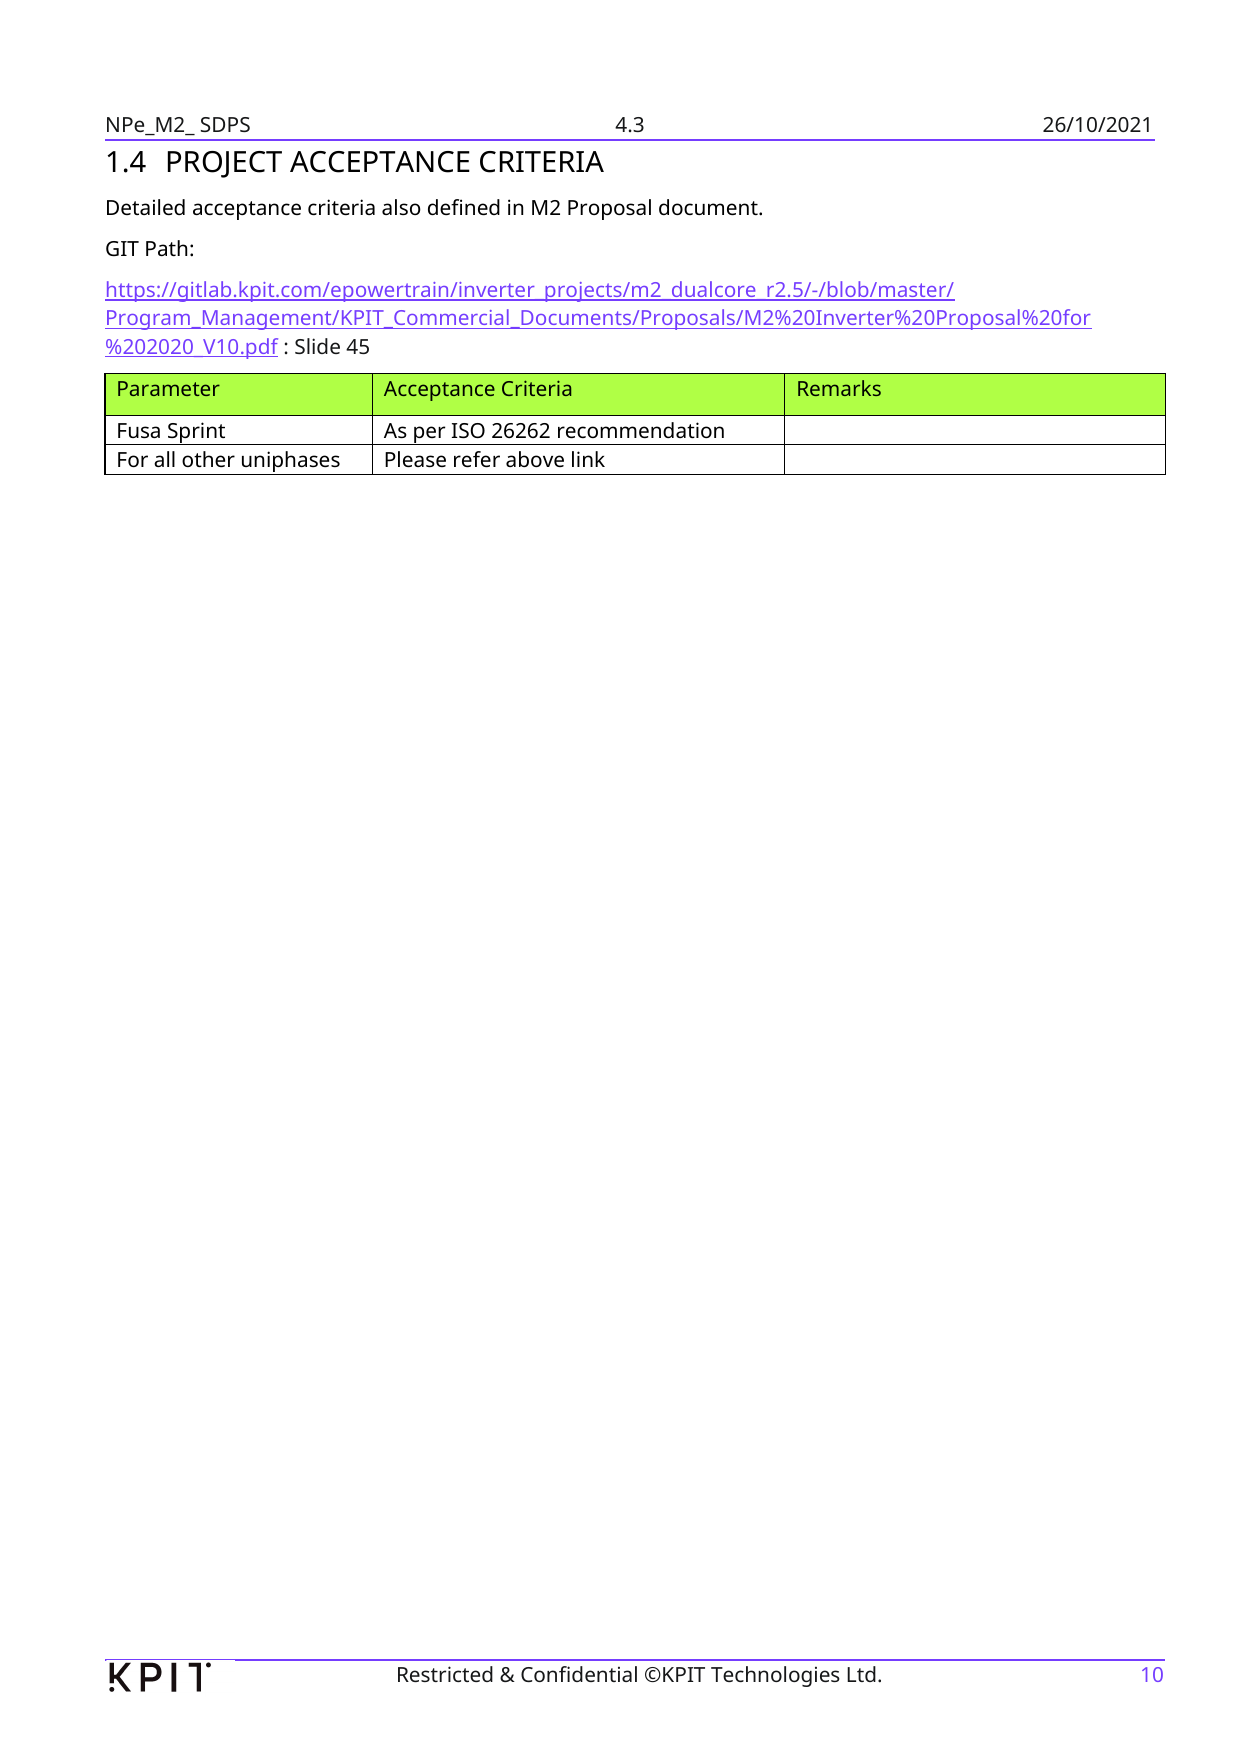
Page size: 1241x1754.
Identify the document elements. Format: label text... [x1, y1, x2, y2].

picture [106, 1660, 235, 1697]
table_cell For all other uniphases [106, 445, 372, 474]
table_cell Fusa Sprint [106, 416, 372, 444]
table_header Parameter [106, 374, 372, 415]
table_cell [785, 416, 1165, 444]
table_header Remarks [785, 374, 1165, 415]
table_cell [785, 445, 1165, 474]
subtitle Project Acceptance Criteria [105, 141, 1165, 181]
text GIT Path: [105, 234, 1165, 262]
table_cell Please refer above link [373, 445, 784, 474]
text https://gitlab.kpit.com/epowertrain/inverter_projects/m2_dualcore_r2.5/-/blob/master/Program_Management/KPIT_Commercial_Documents/Proposals/M2%20Inverter%20Proposal%20for%202020_V10.pdf : Slide 45 [105, 275, 1165, 360]
table_cell As per ISO 26262 recommendation [373, 416, 784, 444]
table_header Acceptance Criteria [373, 374, 784, 415]
text Detailed acceptance criteria also defined in M2 Proposal document. [105, 193, 1165, 222]
